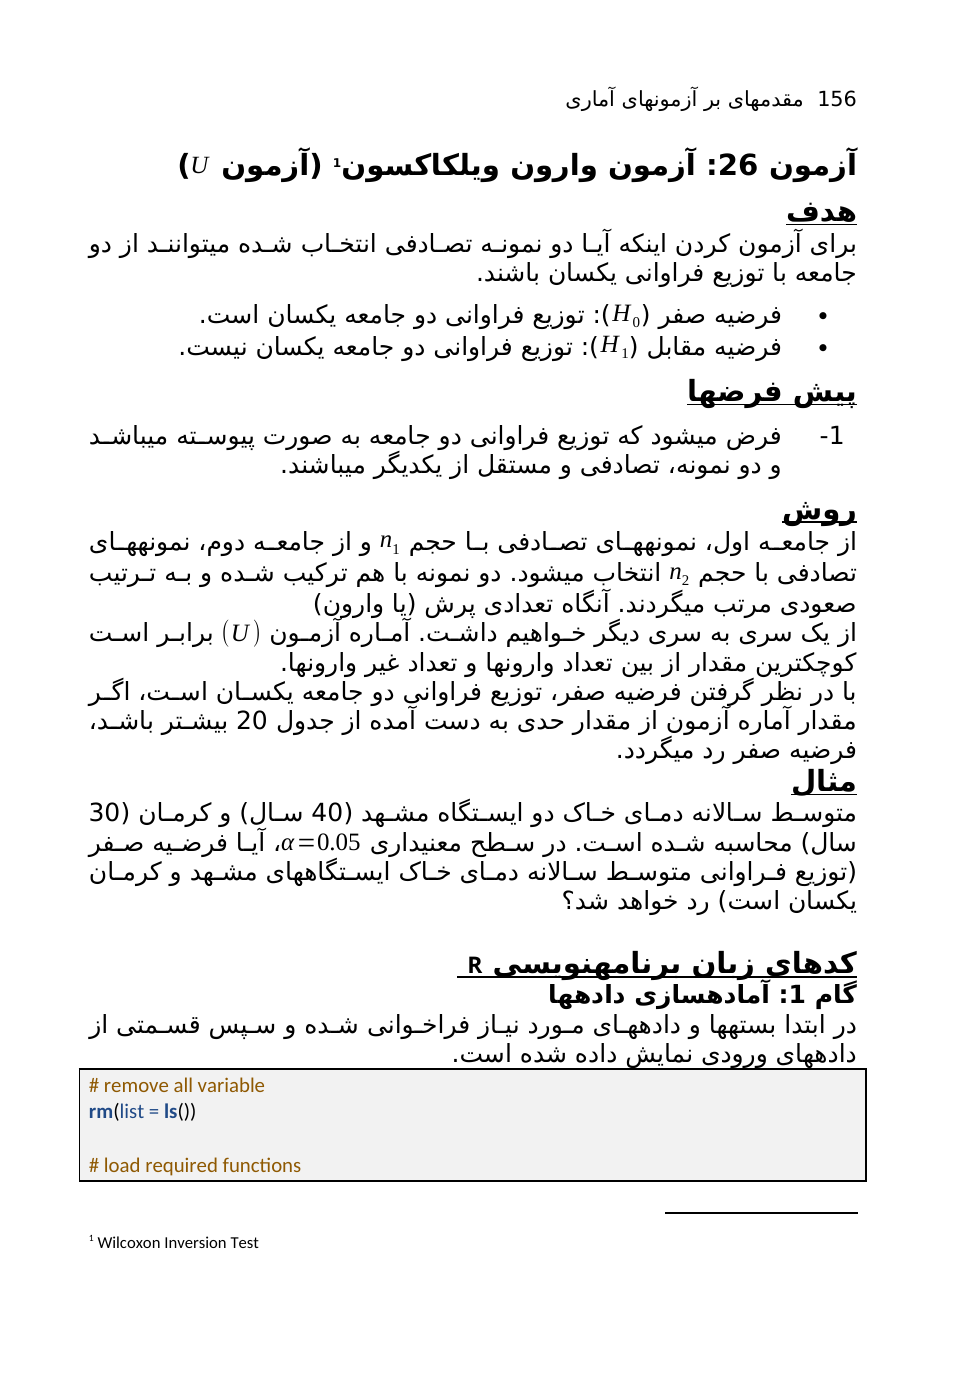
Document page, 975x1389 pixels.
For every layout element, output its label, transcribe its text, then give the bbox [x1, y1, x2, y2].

list فرضیه مقابل (): توزیع فراوانی دو جامعه یکسان نیست. [89, 331, 819, 362]
text در ابتدا بسته‏‏ها و داده‏های مورد نیاز فراخوانی شده و سپس قسمتی از داده‏های ورودی نمایش داده شده است. [89, 1010, 857, 1068]
text روش [89, 492, 857, 526]
text کدهای زبان برنامه‏نویسی R [89, 946, 857, 981]
text پیش فرض‏ها [89, 375, 857, 409]
text گام 1: آماده‏سازی داده‏ها [89, 981, 857, 1010]
list فرض می‏شود که توزیع فراوانی دو جامعه به صورت پیوسته می‏باشد و دو نمونه، تصادفی و مستقل از یکدیگر می‏باشند. [89, 421, 819, 479]
text هدف [89, 195, 857, 229]
text مثال [89, 764, 857, 798]
text از یک سری به سری دیگر خواهیم داشت. آماره آزمون برابر است کوچکترین مقدار از بین تعداد وارون‏ها و تعداد غیر وارون‏ها. [89, 618, 857, 677]
subtitle آزمون 26: آزمون وارون ویلکاکسون (آزمون ) [89, 148, 857, 182]
text متوسط سالانه دمای خاک دو ایستگاه مشهد (40 سال) و کرمان (30 سال) محاسبه شده است. در سطح معنی‏داری ، آیا فرضیه صفر (توزیع فراوانی متوسط سالانه دمای خاک ایستگاه‏های مشهد و کرمان یکسان است) رد خواهد شد؟ [89, 798, 857, 915]
text برای آزمون کردن اینکه آیا دو نمونه تصادفی انتخاب شده می‏توانند از دو جامعه با توزیع فراوانی یکسان باشند. [89, 229, 857, 287]
text از جامعه اول، نمونه‏های تصادفی با حجم و از جامعه دوم، نمونه‏های تصادفی با حجم انتخاب می‏شود. دو نمونه با هم ترکیب شده و به ترتیب صعودی مرتب می‏گردند. آنگاه تعدادی پرش‏ (یا وارون‏) [89, 526, 857, 618]
text با در نظر گرفتن فرضیه صفر، توزیع فراوانی دو جامعه یکسان است، اگر مقدار آماره آزمون از مقدار حدی به دست آمده از جدول 20 بیشتر باشد، فرضیه صفر رد می‏گردد. [89, 677, 857, 764]
list فرضیه صفر (): توزیع فراوانی دو جامعه یکسان است. [89, 299, 819, 331]
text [80, 1070, 865, 1180]
